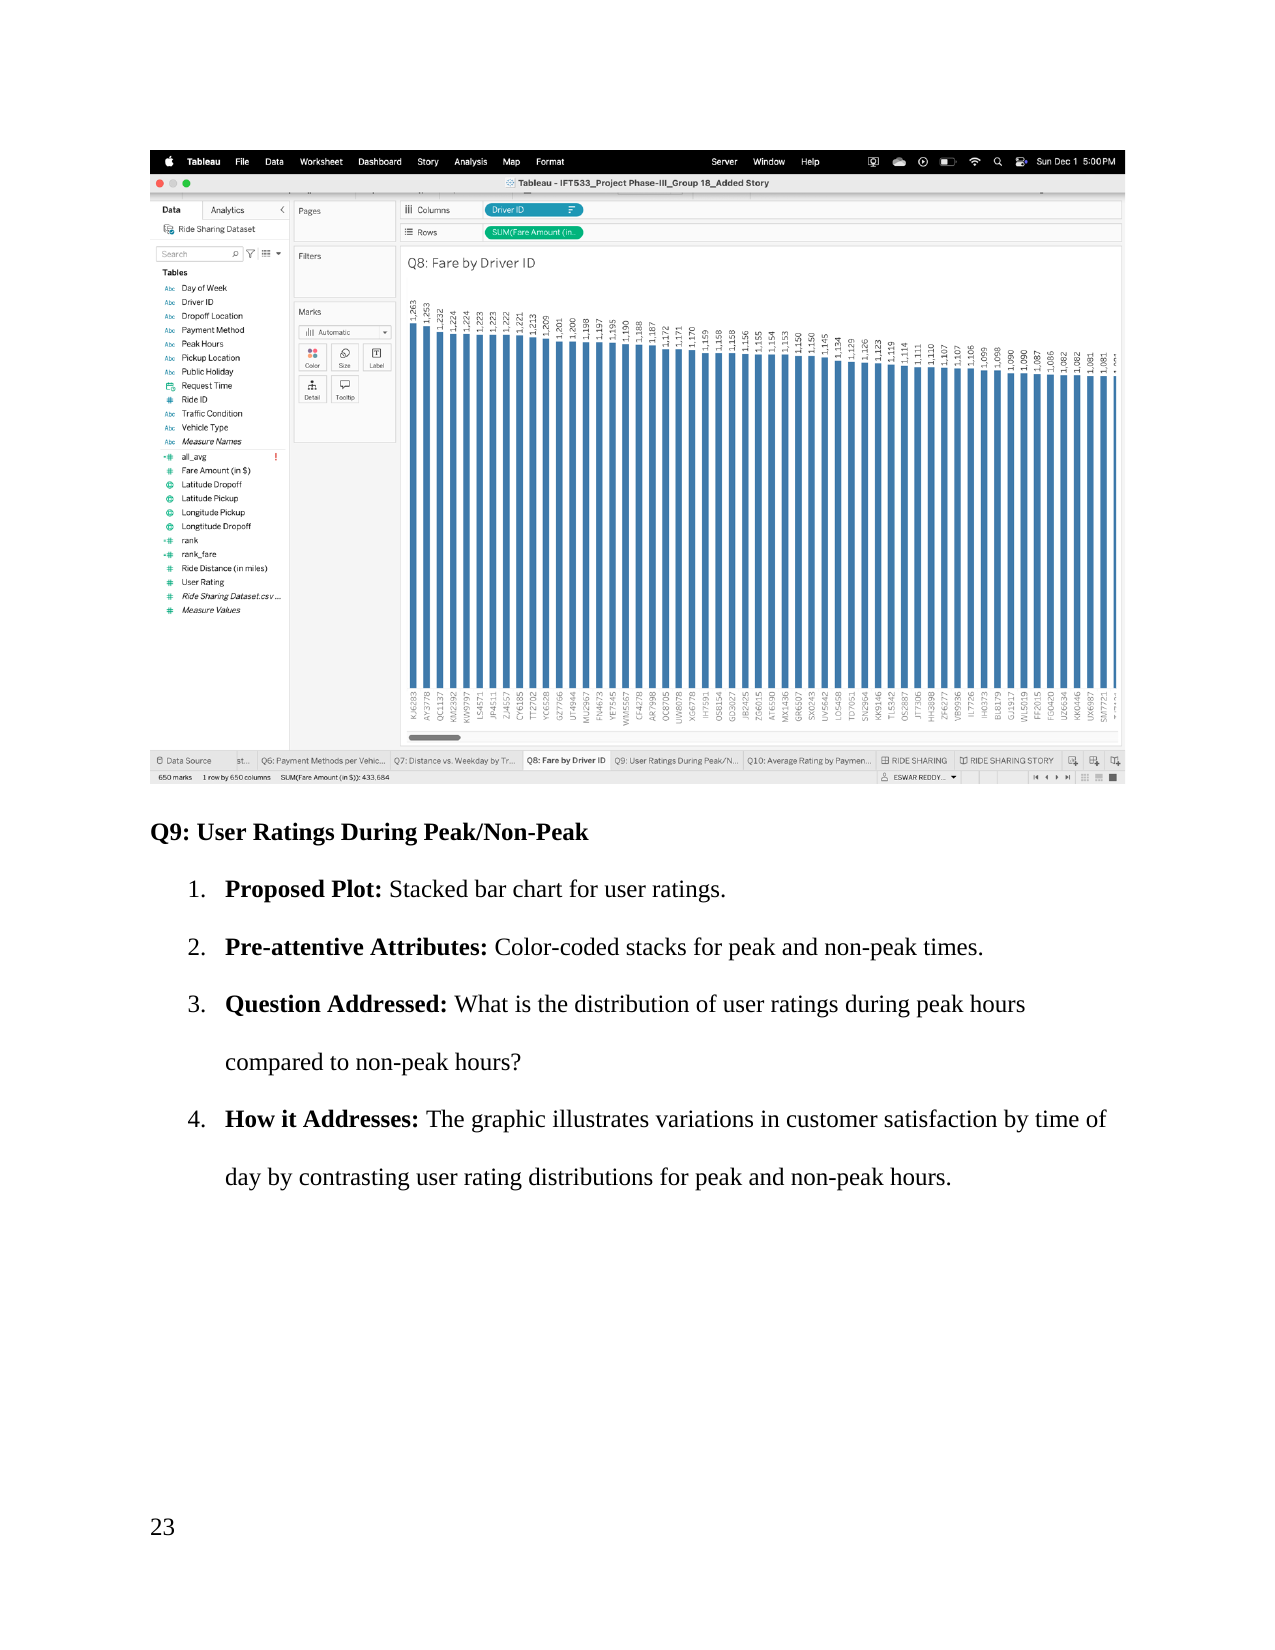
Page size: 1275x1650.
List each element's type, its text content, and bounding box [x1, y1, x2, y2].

list Proposed Plot: Stacked bar chart for user ratings. [187, 874, 1125, 903]
list How it Addresses: The graphic illustrates variations in customer satisfaction by time of day by contrasting user rating distributions for peak and non-peak hours. [187, 1104, 1125, 1190]
text Q9: User Ratings During Peak/Non-Peak [150, 817, 1125, 845]
list Question Addressed: What is the distribution of user ratings during peak hours compared to non-peak hours? [187, 989, 1125, 1075]
list Pre-attentive Attributes: Color-coded stacks for peak and non-peak times. [187, 932, 1125, 960]
picture [150, 150, 1125, 784]
